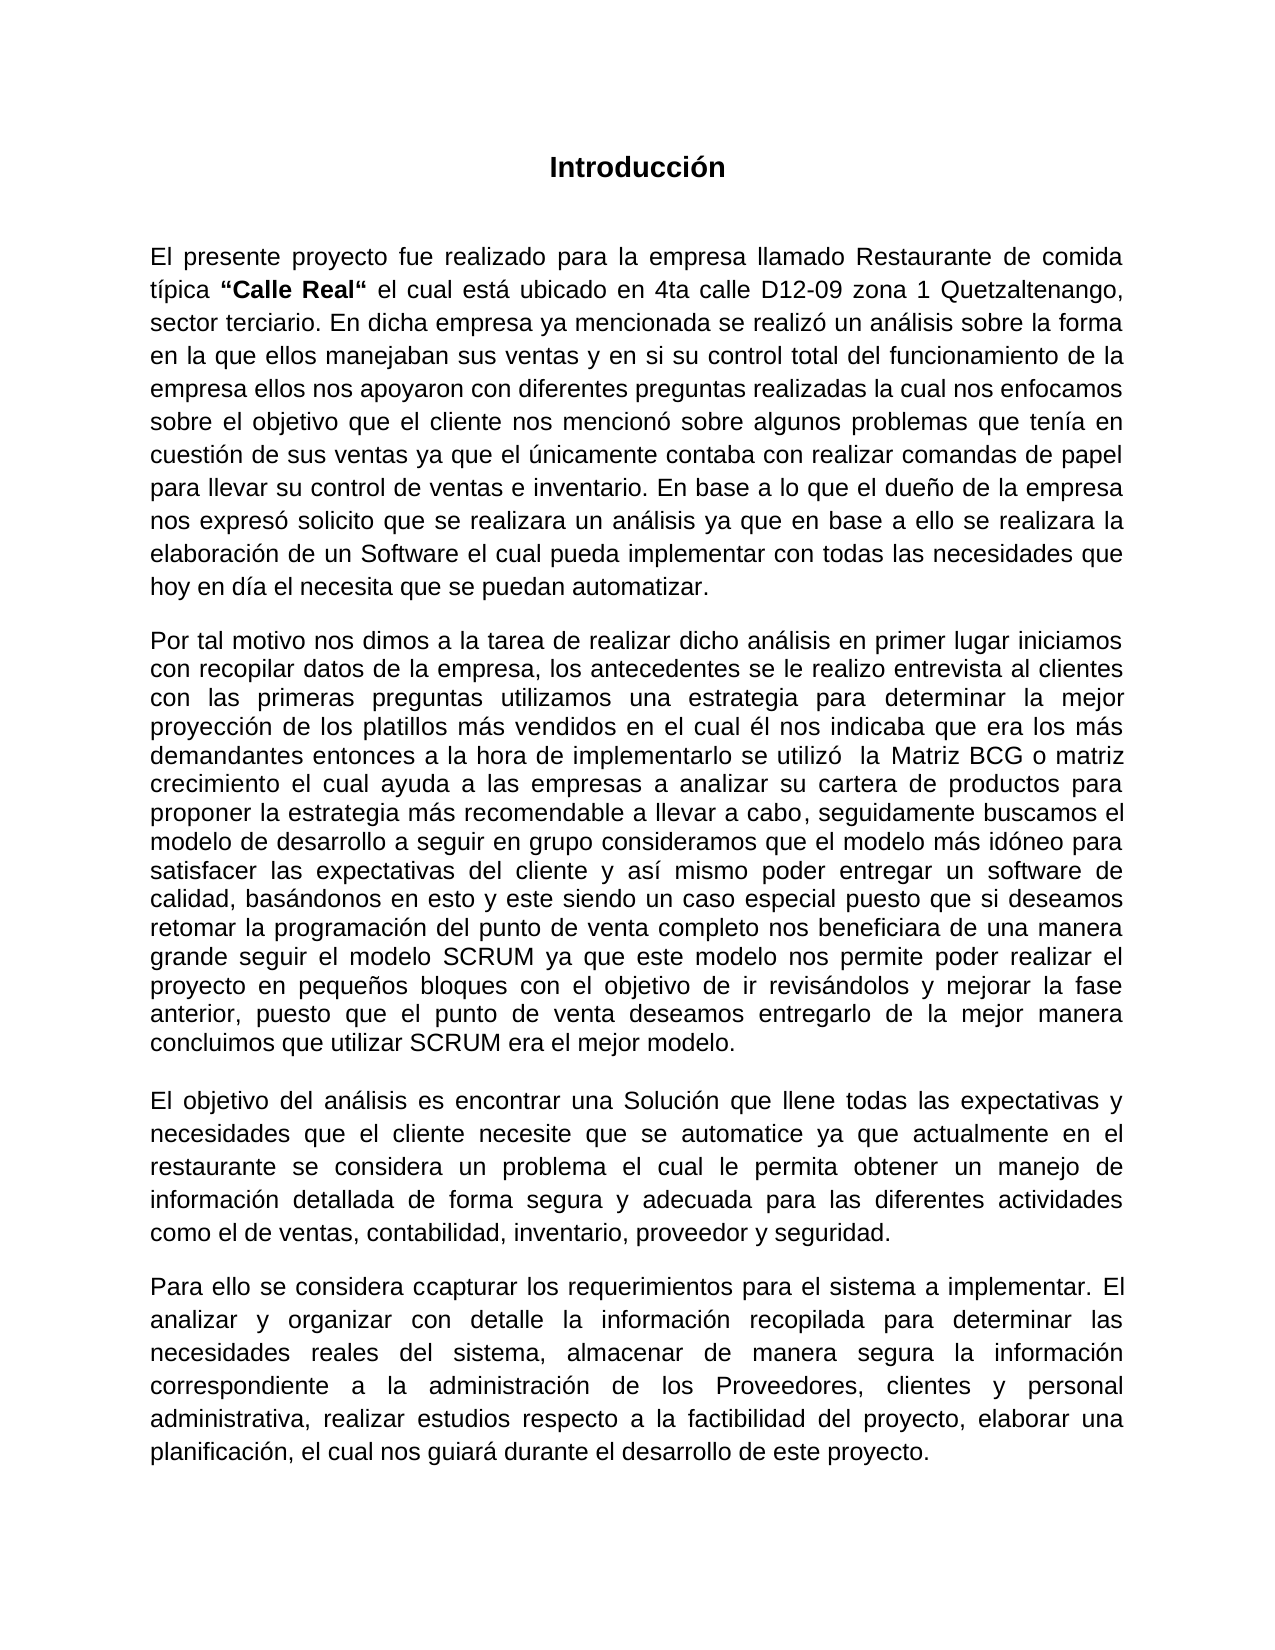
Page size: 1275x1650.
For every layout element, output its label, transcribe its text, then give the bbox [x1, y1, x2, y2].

text El presente proyecto fue realizado para la empresa llamado Restaurante de comida típica “Calle Real“ el cual está ubicado en 4ta calle D12-09 zona 1 Quetzaltenango, sector terciario. En dicha empresa ya mencionada se realizó un análisis sobre la forma en la que ellos manejaban sus ventas y en si su control total del funcionamiento de la empresa ellos nos apoyaron con diferentes preguntas realizadas la cual nos enfocamos sobre el objetivo que el cliente nos mencionó sobre algunos problemas que tenía en cuestión de sus ventas ya que el únicamente contaba con realizar comandas de papel para llevar su control de ventas e inventario. En base a lo que el dueño de la empresa nos expresó solicito que se realizara un análisis ya que en base a ello se realizara la elaboración de un Software el cual pueda implementar con todas las necesidades que hoy en día el necesita que se puedan automatizar. [150, 242, 1125, 601]
text El objetivo del análisis es encontrar una Solución que llene todas las expectativas y necesidades que el cliente necesite que se automatice ya que actualmente en el restaurante se considera un problema el cual le permita obtener un manejo de información detallada de forma segura y adecuada para las diferentes actividades como el de ventas, contabilidad, inventario, proveedor y seguridad. [150, 1086, 1125, 1247]
text Por tal motivo nos dimos a la tarea de realizar dicho análisis en primer lugar iniciamos con recopilar datos de la empresa, los antecedentes se le realizo entrevista al clientes con las primeras preguntas utilizamos una estrategia para determinar la mejor proyección de los platillos más vendidos en el cual él nos indicaba que era los más demandantes entonces a la hora de implementarlo se utilizó la Matriz BCG o matriz crecimiento el cual ayuda a las empresas a analizar su cartera de productos para proponer la estrategia más recomendable a llevar a cabo, seguidamente buscamos el modelo de desarrollo a seguir en grupo consideramos que el modelo más idóneo para satisfacer las expectativas del cliente y así mismo poder entregar un software de calidad, basándonos en esto y este siendo un caso especial puesto que si deseamos retomar la programación del punto de venta completo nos beneficiara de una manera grande seguir el modelo SCRUM ya que este modelo nos permite poder realizar el proyecto en pequeños bloques con el objetivo de ir revisándolos y mejorar la fase anterior, puesto que el punto de venta deseamos entregarlo de la mejor manera concluimos que utilizar SCRUM era el mejor modelo. [150, 741, 1125, 1057]
text Para ello se considera ccapturar los requerimientos para el sistema a implementar. El analizar y organizar con detalle la información recopilada para determinar las necesidades reales del sistema, almacenar de manera segura la información correspondiente a la administración de los Proveedores, clientes y personal administrativa, realizar estudios respecto a la factibilidad del proyecto, elaborar una planificación, el cual nos guiará durante el desarrollo de este proyecto. [150, 1272, 1125, 1466]
subtitle Introducción [150, 150, 1125, 183]
text Por tal motivo nos dimos a la tarea de realizar dicho análisis en primer lugar iniciamos con recopilar datos de la empresa, los antecedentes se le realizo entrevista al clientes con las primeras preguntas utilizamos una estrategia para determinar la mejor proyección de los platillos más vendidos en el cual él nos indicaba que era los más demandantes entonces a la hora de implementarlo se utilizó la Matriz BCG o matriz crecimiento el cual ayuda a las empresas a analizar su cartera de productos para proponer la estrategia más recomendable a llevar a cabo, seguidamente buscamos el modelo de desarrollo a seguir en grupo consideramos que el modelo más idóneo para satisfacer las expectativas del cliente y así mismo poder entregar un software de calidad, basándonos en esto y este siendo un caso especial puesto que si deseamos retomar la programación del punto de venta completo nos beneficiara de una manera grande seguir el modelo SCRUM ya que este modelo nos permite poder realizar el proyecto en pequeños bloques con el objetivo de ir revisándolos y mejorar la fase anterior, puesto que el punto de venta deseamos entregarlo de la mejor manera concluimos que utilizar SCRUM era el mejor modelo. [150, 626, 1125, 712]
